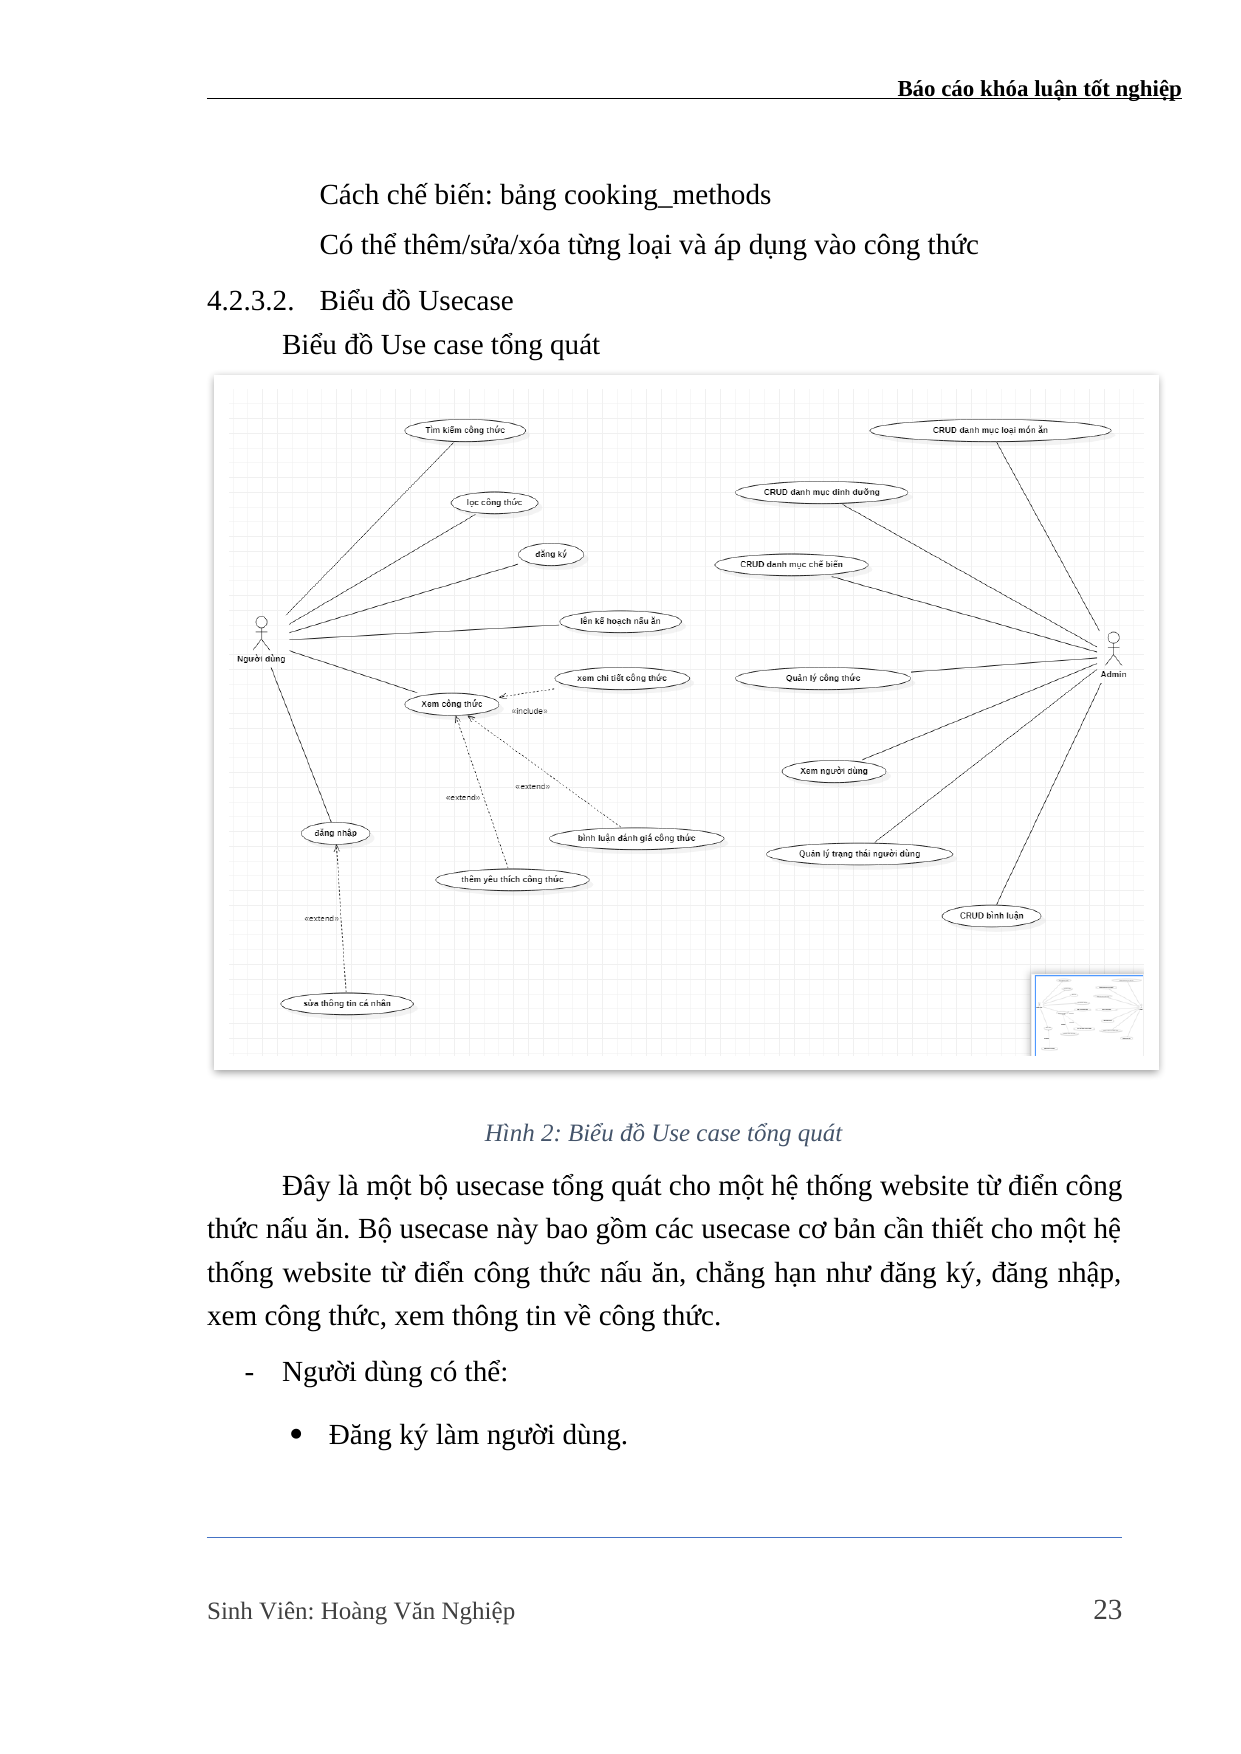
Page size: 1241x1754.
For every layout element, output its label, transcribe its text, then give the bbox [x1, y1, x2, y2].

text Biểu đồ Use case tổng quát [282, 327, 1122, 361]
picture [229, 389, 1144, 1056]
list Người dùng có thể: [244, 1354, 1122, 1388]
text Đây là một bộ usecase tổng quát cho một hệ thống website từ điển công thức nấu ăn. Bộ usecase này bao gồm các usecase cơ bản cần thiết cho một hệ thống website từ điển công thức nấu ăn, chẳng hạn như đăng ký, đăng nhập, xem công thức, xem thông tin về công thức. [207, 1168, 1122, 1332]
text Có thể thêm/sửa/xóa từng loại và áp dụng vào công thức [244, 227, 1122, 261]
text Cách chế biến: bảng cooking_methods [319, 177, 1122, 211]
text Hình 2: Biểu đồ Use case tổng quát [207, 1118, 1122, 1147]
text Biểu đồ Usecase [207, 283, 1122, 317]
list Đăng ký làm người dùng. [291, 1417, 1122, 1451]
